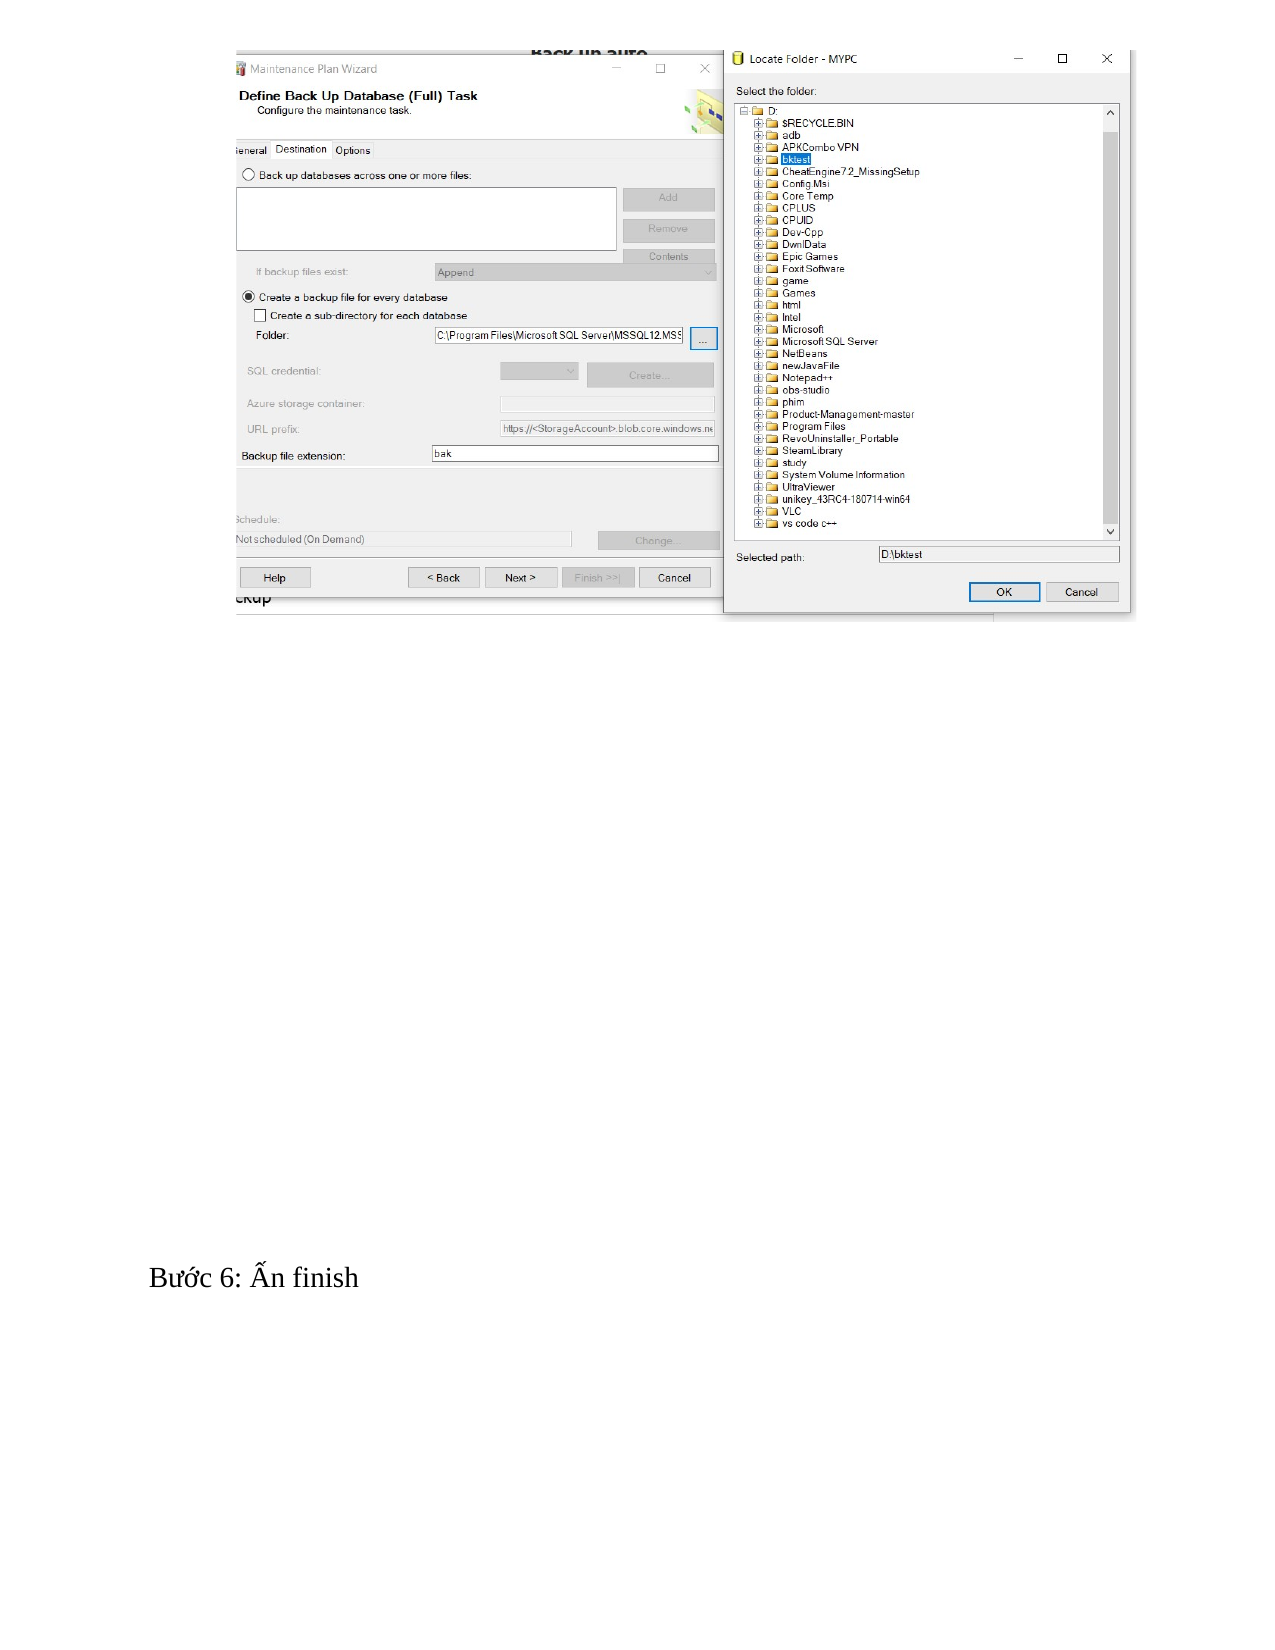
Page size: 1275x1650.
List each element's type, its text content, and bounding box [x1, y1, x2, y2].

text Bước 6: Ấn finish [148, 1260, 1126, 1294]
picture [236, 50, 1137, 622]
